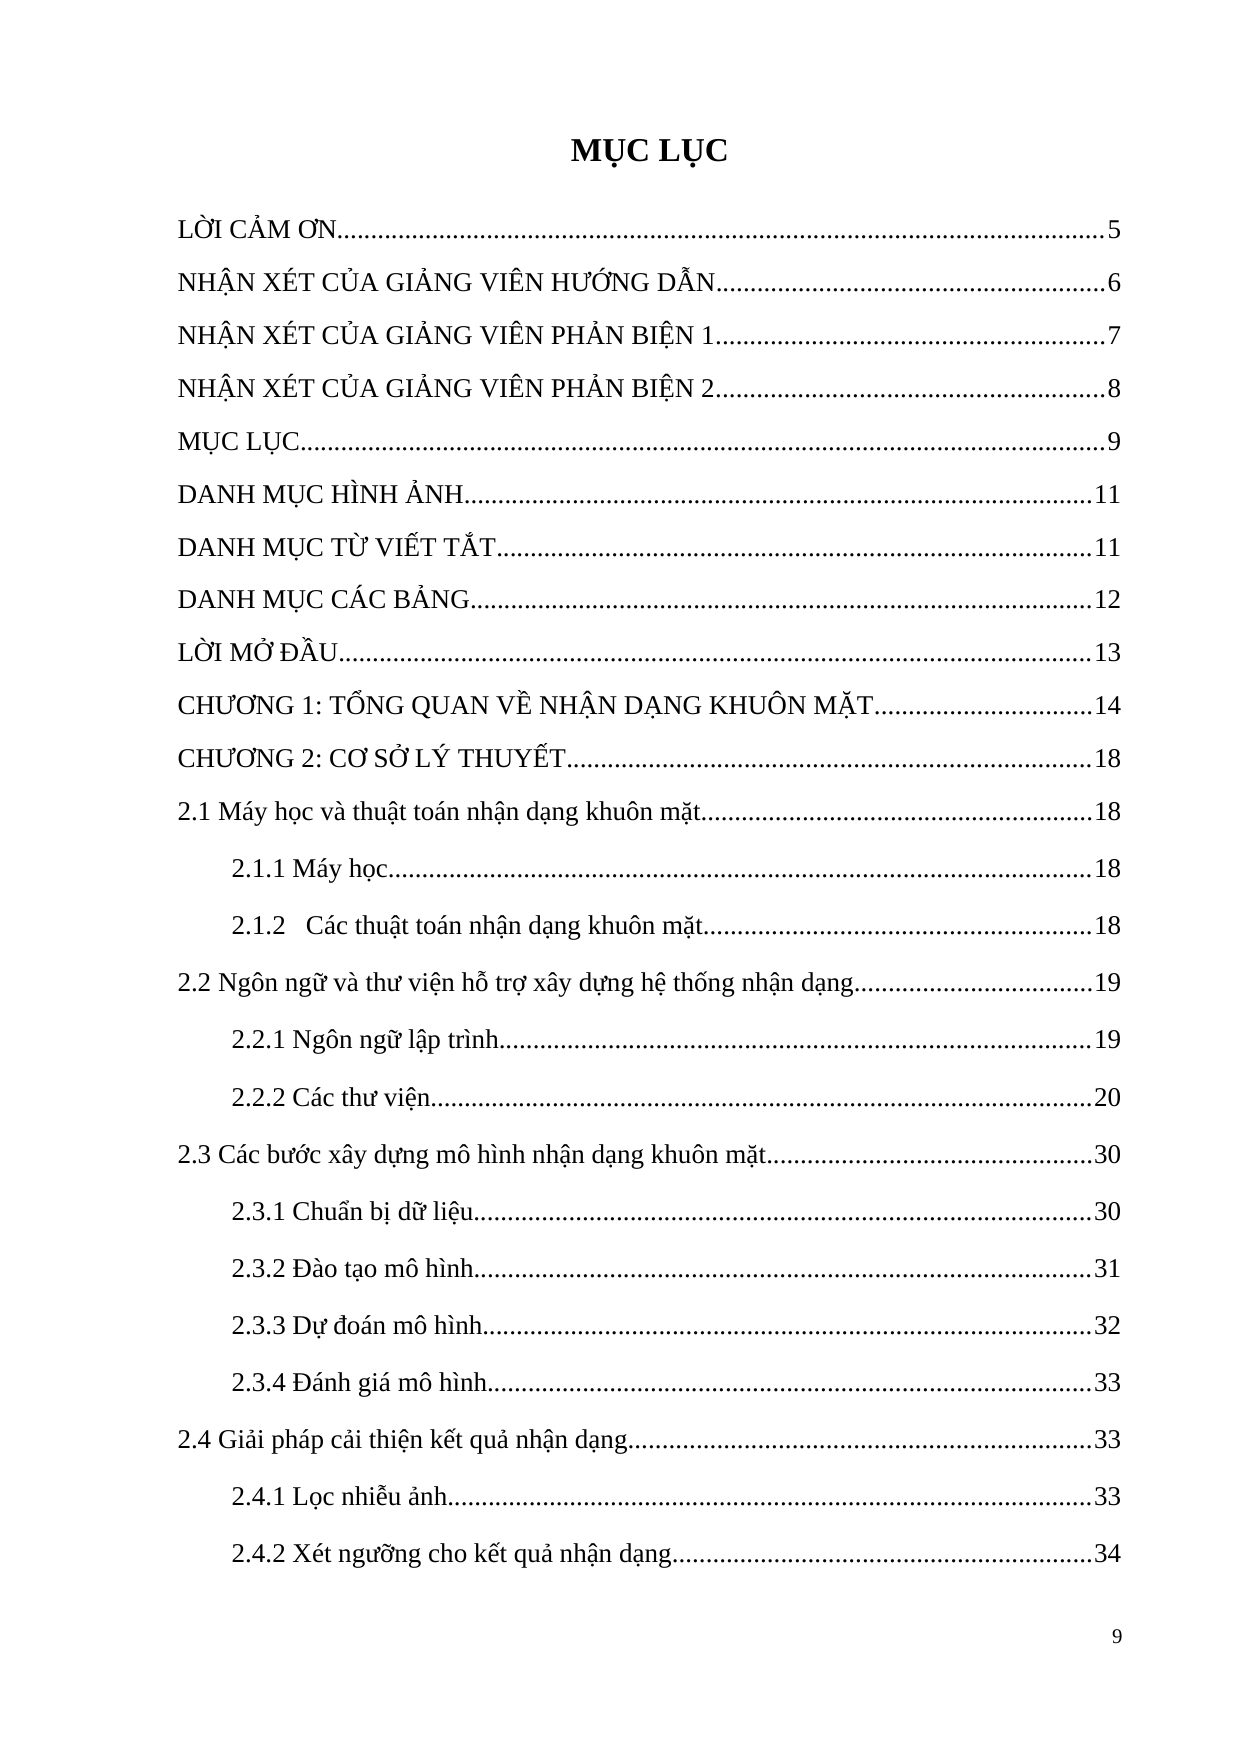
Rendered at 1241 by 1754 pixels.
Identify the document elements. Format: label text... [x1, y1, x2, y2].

text 2.1.2 Các thuật toán nhận dạng khuôn mặt 18 [231, 909, 1122, 941]
text MỤC LỤC 9 [177, 425, 1122, 456]
text 2.4 Giải pháp cải thiện kết quả nhận dạng 33 [177, 1423, 1122, 1454]
text 2.1 Máy học và thuật toán nhận dạng khuôn mặt 18 [177, 795, 1122, 826]
text NHẬN XÉT CỦA GIẢNG VIÊN PHẢN BIỆN 1 7 [177, 319, 1122, 350]
text 2.4.1 Lọc nhiễu ảnh 33 [231, 1480, 1122, 1511]
text DANH MỤC HÌNH ẢNH 11 [177, 478, 1122, 509]
text 2.2.1 Ngôn ngữ lập trình 19 [231, 1023, 1122, 1055]
text NHẬN XÉT CỦA GIẢNG VIÊN PHẢN BIỆN 2 8 [177, 372, 1122, 403]
text NHẬN XÉT CỦA GIẢNG VIÊN HƯỚNG DẪN 6 [177, 266, 1122, 297]
text 2.3.3 Dự đoán mô hình 32 [231, 1309, 1122, 1340]
text 2.3 Các bước xây dựng mô hình nhận dạng khuôn mặt 30 [177, 1138, 1122, 1169]
text DANH MỤC CÁC BẢNG 12 [177, 583, 1122, 615]
text 2.2.2 Các thư viện 20 [231, 1081, 1122, 1112]
text DANH MỤC TỪ VIẾT TẮT 11 [177, 531, 1122, 562]
text LỜI CẢM ƠN 5 [177, 213, 1122, 244]
text 2.4.2 Xét ngưỡng cho kết quả nhận dạng 34 [231, 1537, 1122, 1568]
text CHƯƠNG 2: CƠ SỞ LÝ THUYẾT 18 [177, 742, 1122, 773]
text 2.1.1 Máy học 18 [231, 852, 1122, 883]
text LỜI MỞ ĐẦU 13 [177, 636, 1122, 668]
text 2.2 Ngôn ngữ và thư viện hỗ trợ xây dựng hệ thống nhận dạng 19 [177, 966, 1122, 998]
text 2.3.1 Chuẩn bị dữ liệu 30 [231, 1195, 1122, 1226]
subtitle MỤC LỤC [177, 131, 1122, 169]
text 2.3.2 Đào tạo mô hình 31 [231, 1252, 1122, 1283]
text 2.3.4 Đánh giá mô hình 33 [231, 1366, 1122, 1397]
text CHƯƠNG 1: TỔNG QUAN VỀ NHẬN DẠNG KHUÔN MẶT 14 [177, 689, 1122, 721]
